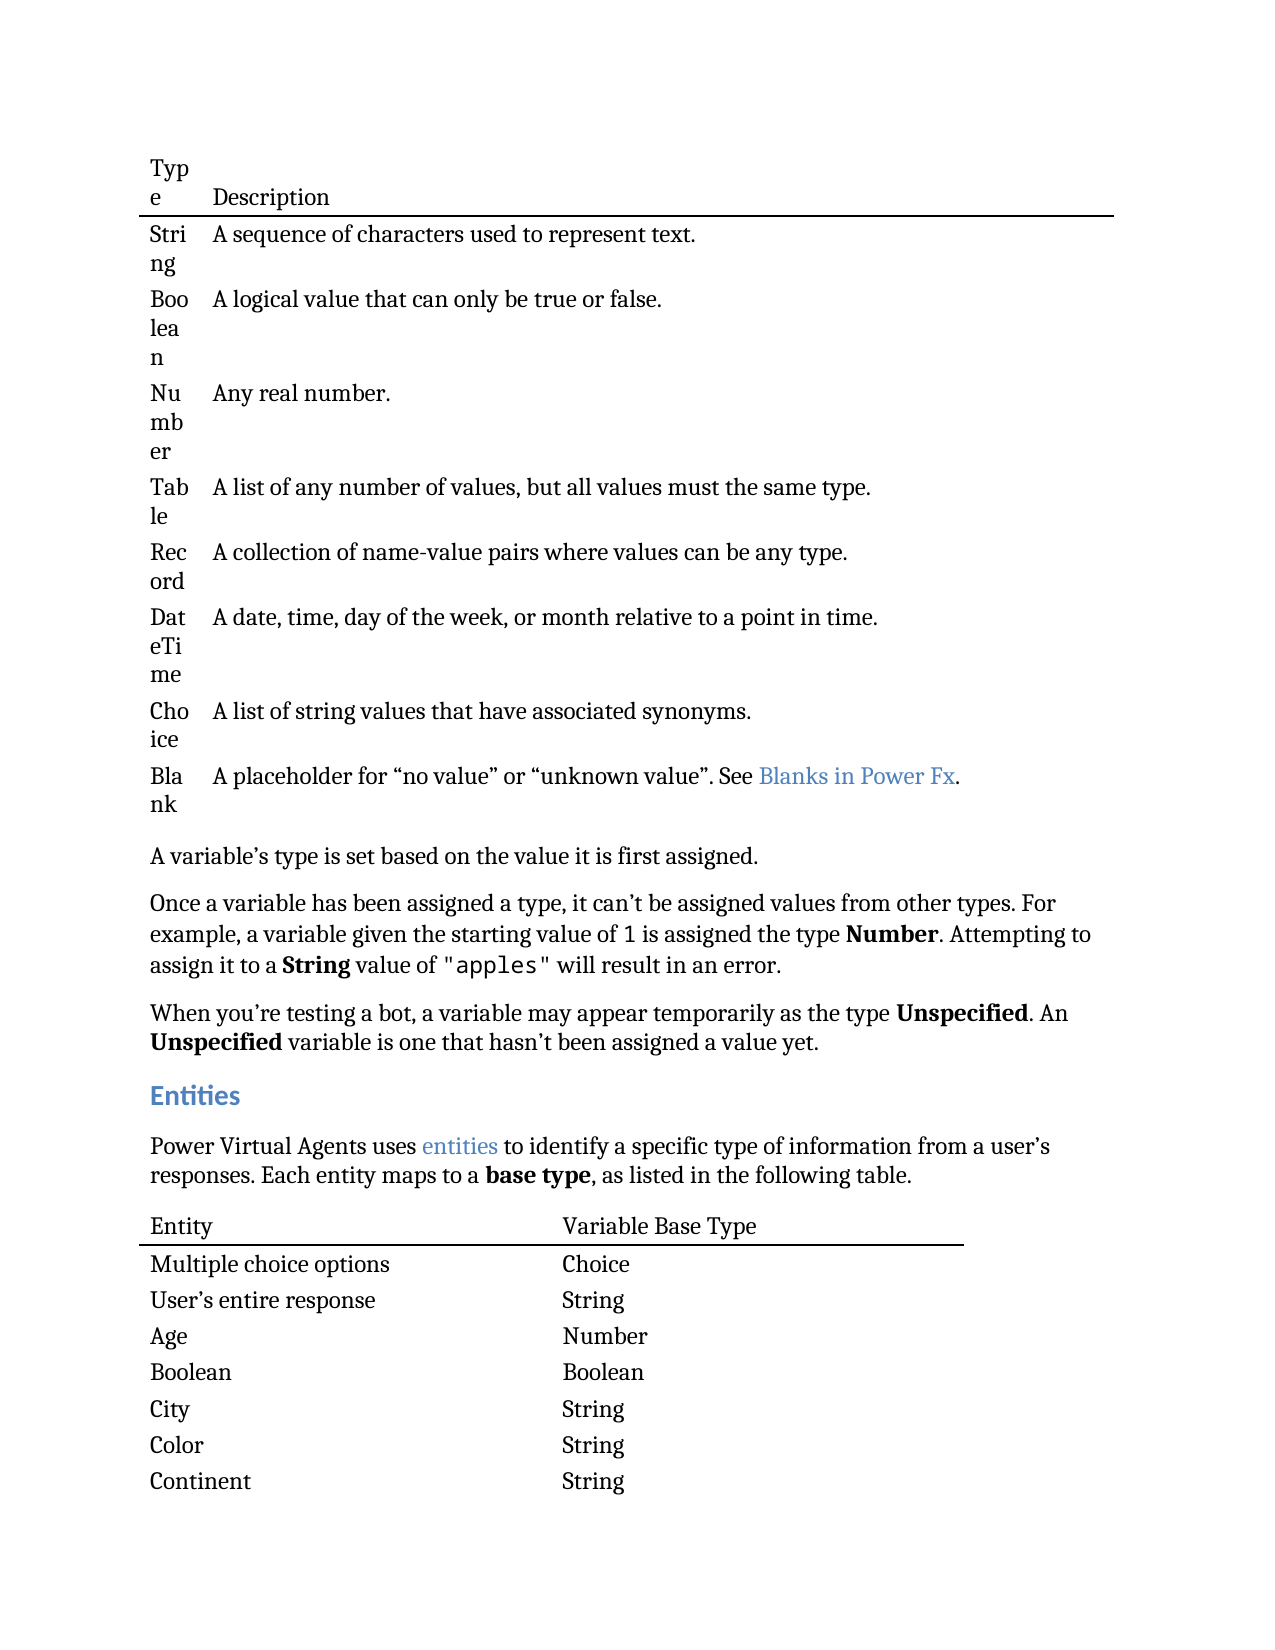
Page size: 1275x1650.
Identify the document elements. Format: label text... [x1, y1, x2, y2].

table_cell Table [139, 469, 201, 534]
table_cell A logical value that can only be true or false. [201, 282, 1114, 375]
table_cell Continent [139, 1463, 551, 1499]
table_cell Boolean [551, 1355, 964, 1391]
table_cell Choice [139, 693, 201, 758]
table_cell A sequence of characters used to represent text. [201, 217, 1114, 282]
table_cell A list of any number of values, but all values must the same type. [201, 469, 1114, 534]
table_cell String [551, 1282, 964, 1318]
table_cell Color [139, 1427, 551, 1463]
table_cell A date, time, day of the week, or month relative to a point in time. [201, 599, 1114, 693]
text When you’re testing a bot, a variable may appear temporarily as the type Unspecified. An Unspecified variable is one that hasn’t been assigned a value yet. [150, 999, 1125, 1057]
subtitle Entities [150, 1077, 1125, 1113]
text Power Virtual Agents uses entities to identify a specific type of information from a user’s responses. Each entity maps to a base type, as listed in the following table. [150, 1132, 1125, 1189]
table_cell String [139, 217, 201, 282]
table_cell Boolean [139, 1355, 551, 1391]
text Once a variable has been assigned a type, it can’t be assigned values from other types. For example, a variable given the starting value of 1 is assigned the type Number. Attempting to assign it to a String value of "apples" will result in an error. [150, 889, 1125, 980]
table_cell Any real number. [201, 375, 1114, 469]
table_cell A placeholder for “no value” or “unknown value”. See Blanks in Power Fx. [201, 758, 1114, 823]
table_header Type [139, 150, 201, 215]
table_cell City [139, 1391, 551, 1427]
table_cell A collection of name-value pairs where values can be any type. [201, 534, 1114, 599]
table_cell Blank [139, 758, 201, 823]
table_cell Number [551, 1318, 964, 1354]
table_cell Age [139, 1318, 551, 1354]
text A variable’s type is set based on the value it is first assigned. [150, 842, 1125, 870]
table_cell String [551, 1391, 964, 1427]
table_cell DateTime [139, 599, 201, 693]
table_cell User’s entire response [139, 1282, 551, 1318]
table_cell Number [139, 375, 201, 469]
table_header Variable Base Type [551, 1208, 964, 1244]
table_cell Record [139, 534, 201, 599]
table_cell Choice [551, 1246, 964, 1282]
table_cell Boolean [139, 282, 201, 375]
table_header Description [201, 150, 1114, 215]
table_header Entity [139, 1208, 551, 1244]
table_cell A list of string values that have associated synonyms. [201, 693, 1114, 758]
table_cell String [551, 1427, 964, 1463]
table_cell String [551, 1463, 964, 1499]
table_cell Multiple choice options [139, 1246, 551, 1282]
